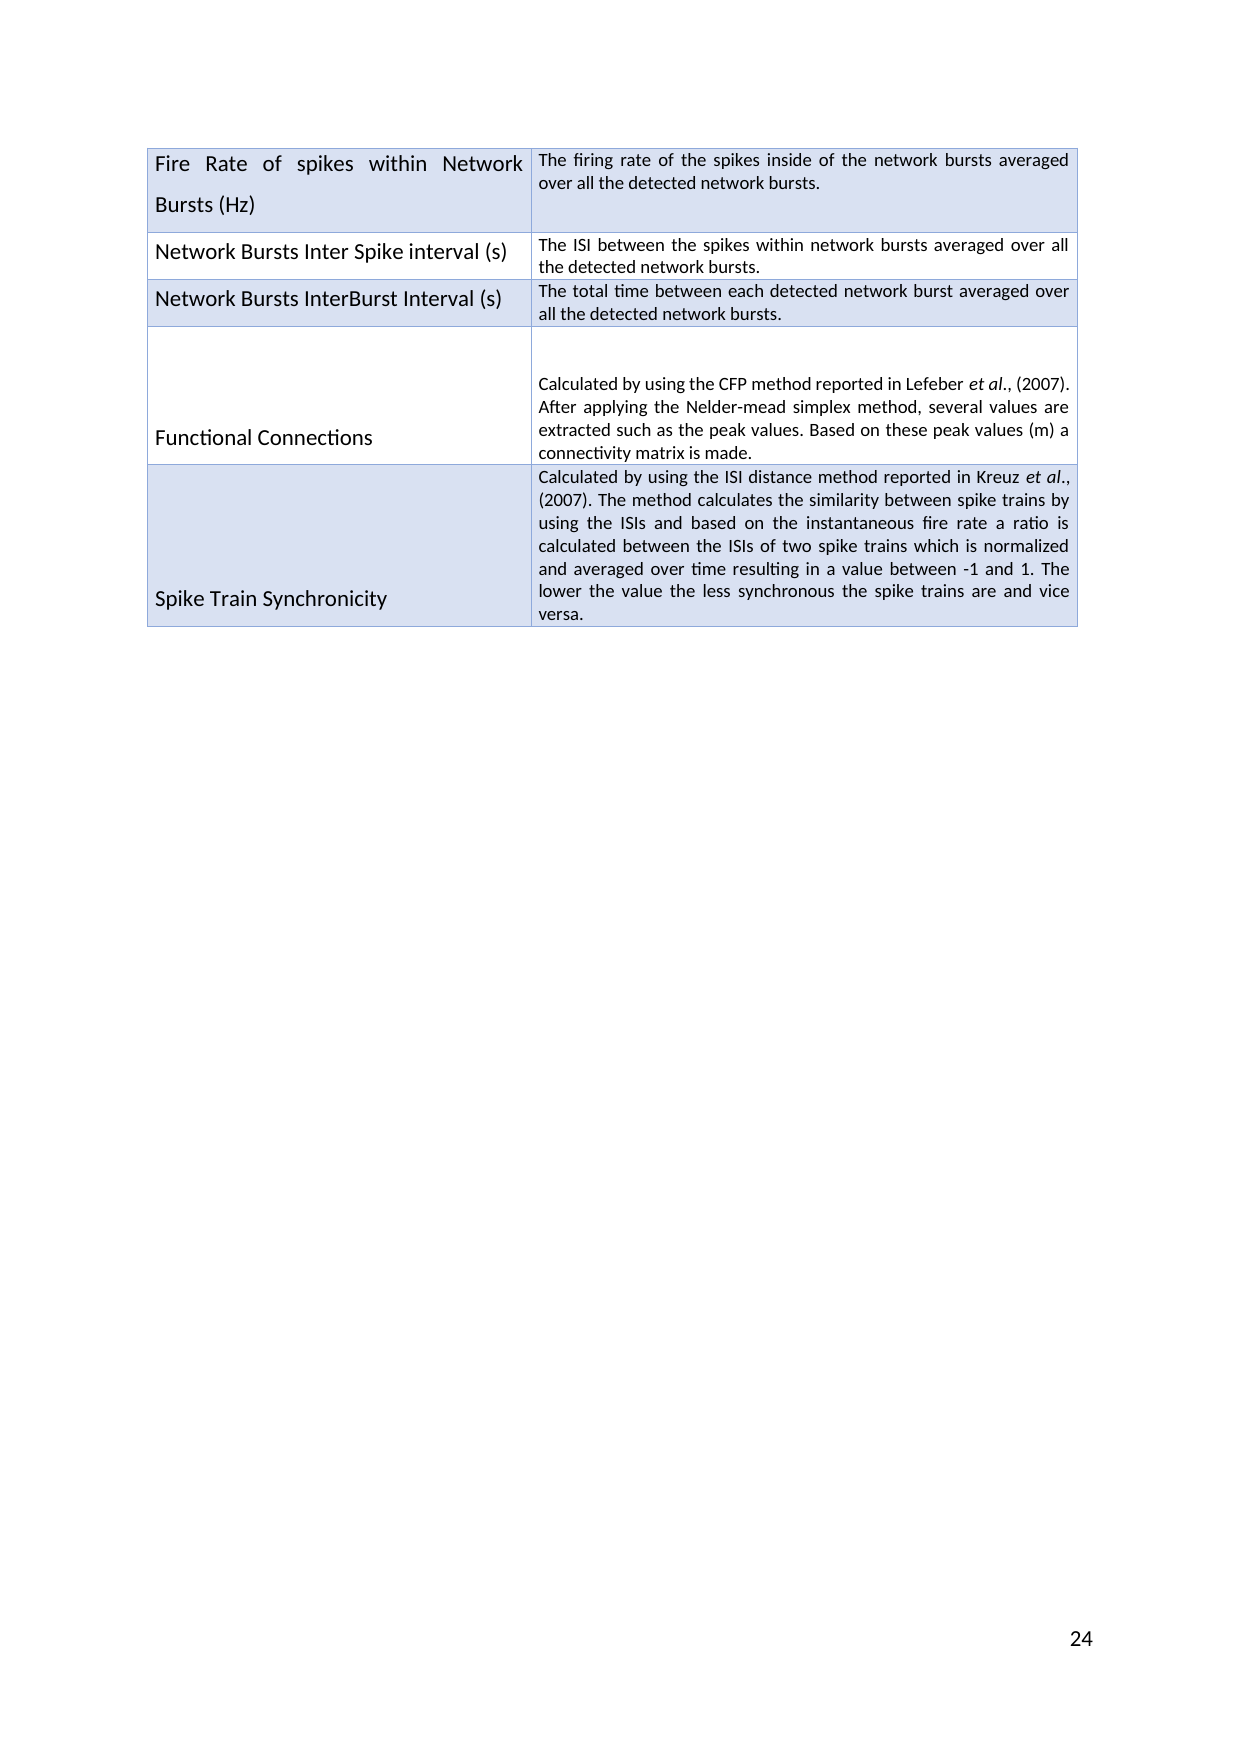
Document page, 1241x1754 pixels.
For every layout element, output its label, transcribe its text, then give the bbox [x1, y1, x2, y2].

table_cell The ISI between the spikes within network bursts averaged over all the detected network bursts. [532, 233, 1077, 279]
table_cell Spike Train Synchronicity [148, 465, 531, 626]
table_cell Calculated by using the ISI distance method reported in Kreuz et al., (2007). The method calculates the similarity between spike trains by using the ISIs and based on the instantaneous fire rate a ratio is calculated between the ISIs of two spike trains which is normalized and averaged over time resulting in a value between -1 and 1. The lower the value the less synchronous the spike trains are and vice versa. [532, 465, 1077, 626]
table_cell Fire Rate of spikes within Network Bursts (Hz) [148, 149, 531, 232]
table_cell The total time between each detected network burst averaged over all the detected network bursts. [532, 280, 1077, 326]
table_cell Network Bursts Inter Spike interval (s) [148, 233, 531, 279]
table_cell Calculated by using the CFP method reported in Lefeber et al., (2007). After applying the Nelder-mead simplex method, several values are extracted such as the peak values. Based on these peak values (m) a connectivity matrix is made. [532, 327, 1077, 464]
table_cell The firing rate of the spikes inside of the network bursts averaged over all the detected network bursts. [532, 149, 1077, 232]
table_cell Network Bursts InterBurst Interval (s) [148, 280, 531, 326]
table_cell Functional Connections [148, 327, 531, 464]
